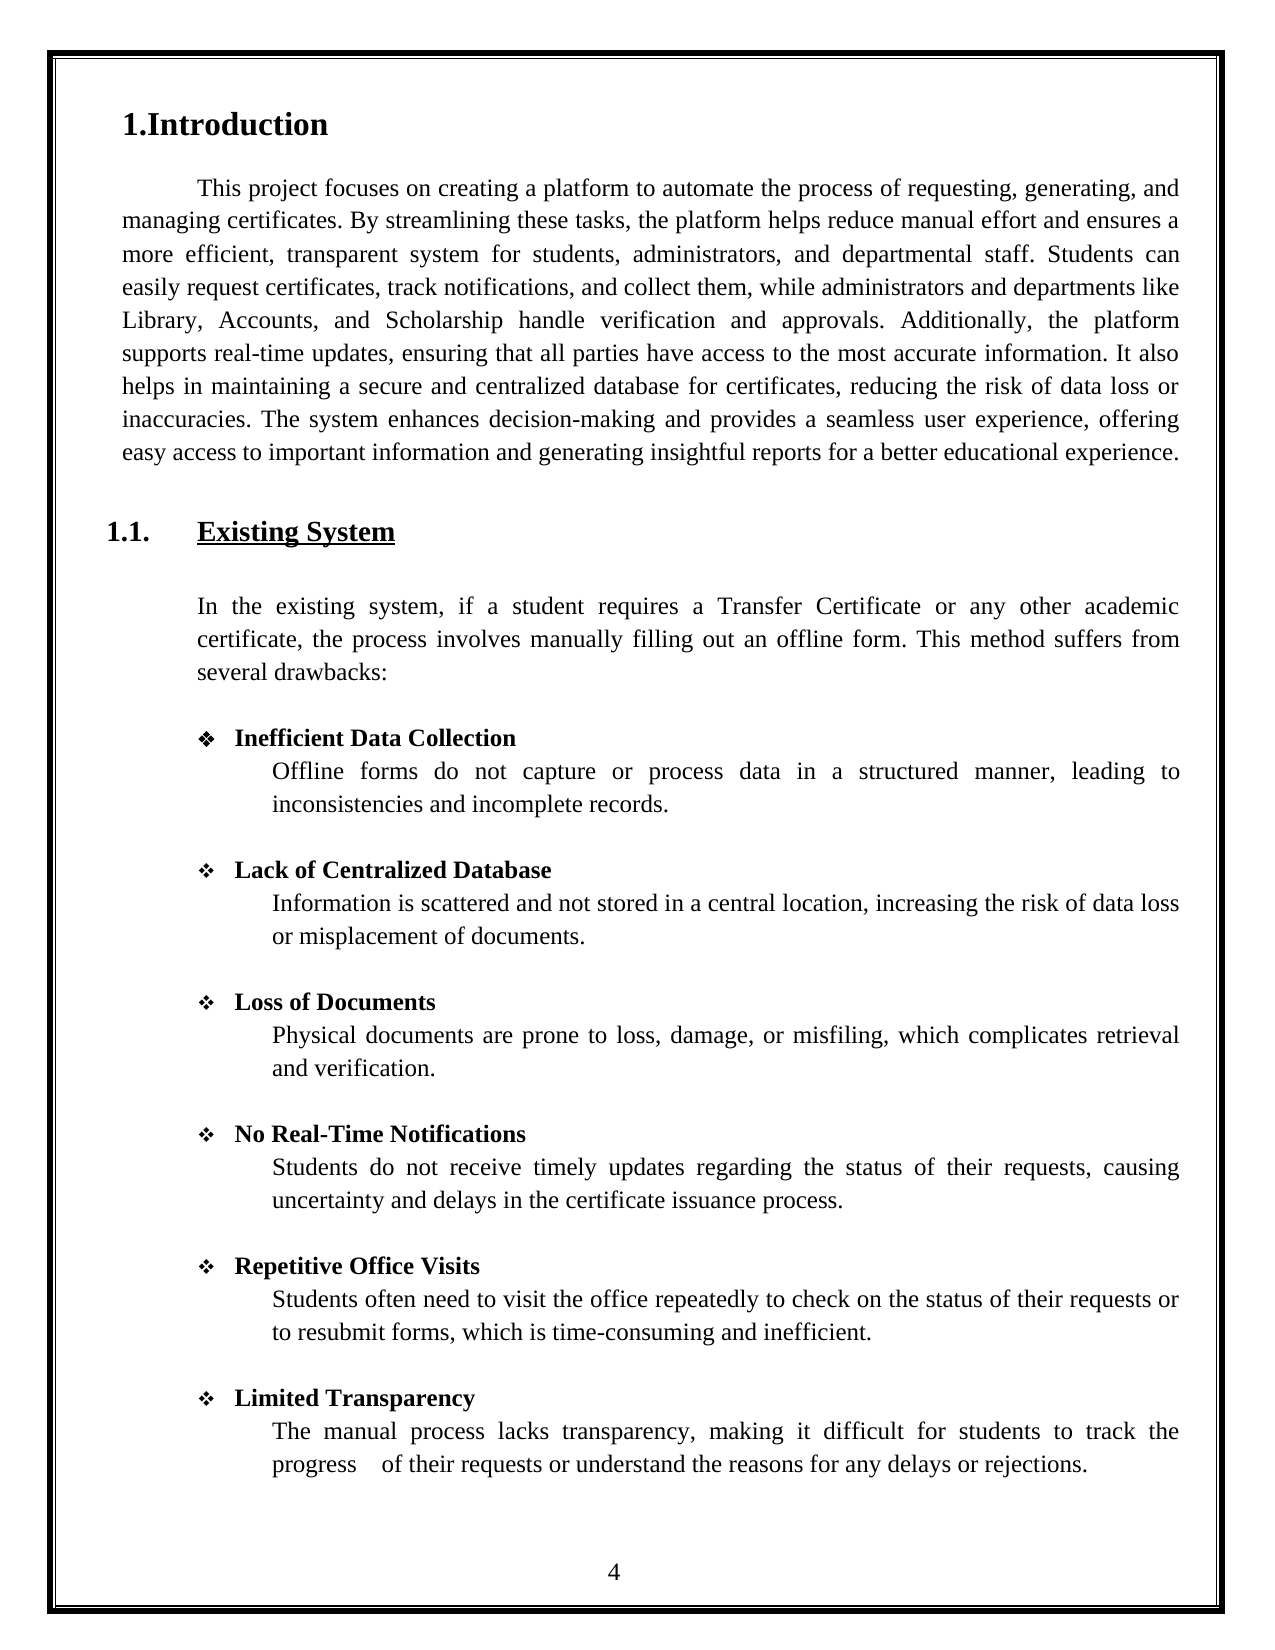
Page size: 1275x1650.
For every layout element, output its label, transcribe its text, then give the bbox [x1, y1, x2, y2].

list Loss of Documents [197, 987, 1181, 1016]
list In the existing system, if a student requires a Transfer Certificate or any other academic certificate, the process involves manually filling out an offline form. This method suffers from several drawbacks: [197, 591, 1181, 686]
list This project focuses on creating a platform to automate the process of requesting, generating, and managing certificates. By streamlining these tasks, the platform helps reduce manual effort and ensures a more efficient, transparent system for students, administrators, and departmental staff. Students can easily request certificates, track notifications, and collect them, while administrators and departments like Library, Accounts, and Scholarship handle verification and approvals. Additionally, the platform supports real-time updates, ensuring that all parties have access to the most accurate information. It also helps in maintaining a secure and centralized database for certificates, reducing the risk of data loss or inaccuracies. The system enhances decision-making and provides a seamless user experience, offering easy access to important information and generating insightful reports for a better educational experience. [122, 173, 1181, 466]
text Students do not receive timely updates regarding the status of their requests, causing uncertainty and delays in the certificate issuance process. [272, 1152, 1181, 1214]
list Repetitive Office Visits [197, 1251, 1181, 1280]
list No Real-Time Notifications [197, 1119, 1181, 1148]
text Students often need to visit the office repeatedly to check on the status of their requests or to resubmit forms, which is time-consuming and inefficient. [272, 1284, 1181, 1346]
list Lack of Centralized Database [197, 855, 1181, 884]
text Physical documents are prone to loss, damage, or misfiling, which complicates retrieval and verification. [272, 1020, 1181, 1082]
list Limited Transparency [197, 1383, 1181, 1412]
text Information is scattered and not stored in a central location, increasing the risk of data loss or misplacement of documents. [272, 888, 1181, 950]
text The manual process lacks transparency, making it difficult for students to track the progress of their requests or understand the reasons for any delays or rejections. [272, 1416, 1181, 1478]
text Offline forms do not capture or process data in a structured manner, leading to inconsistencies and incomplete records. [272, 756, 1181, 818]
list Inefficient Data Collection [197, 723, 1181, 752]
text 1.Introduction [56, 104, 1181, 142]
list Existing System [106, 514, 1181, 547]
